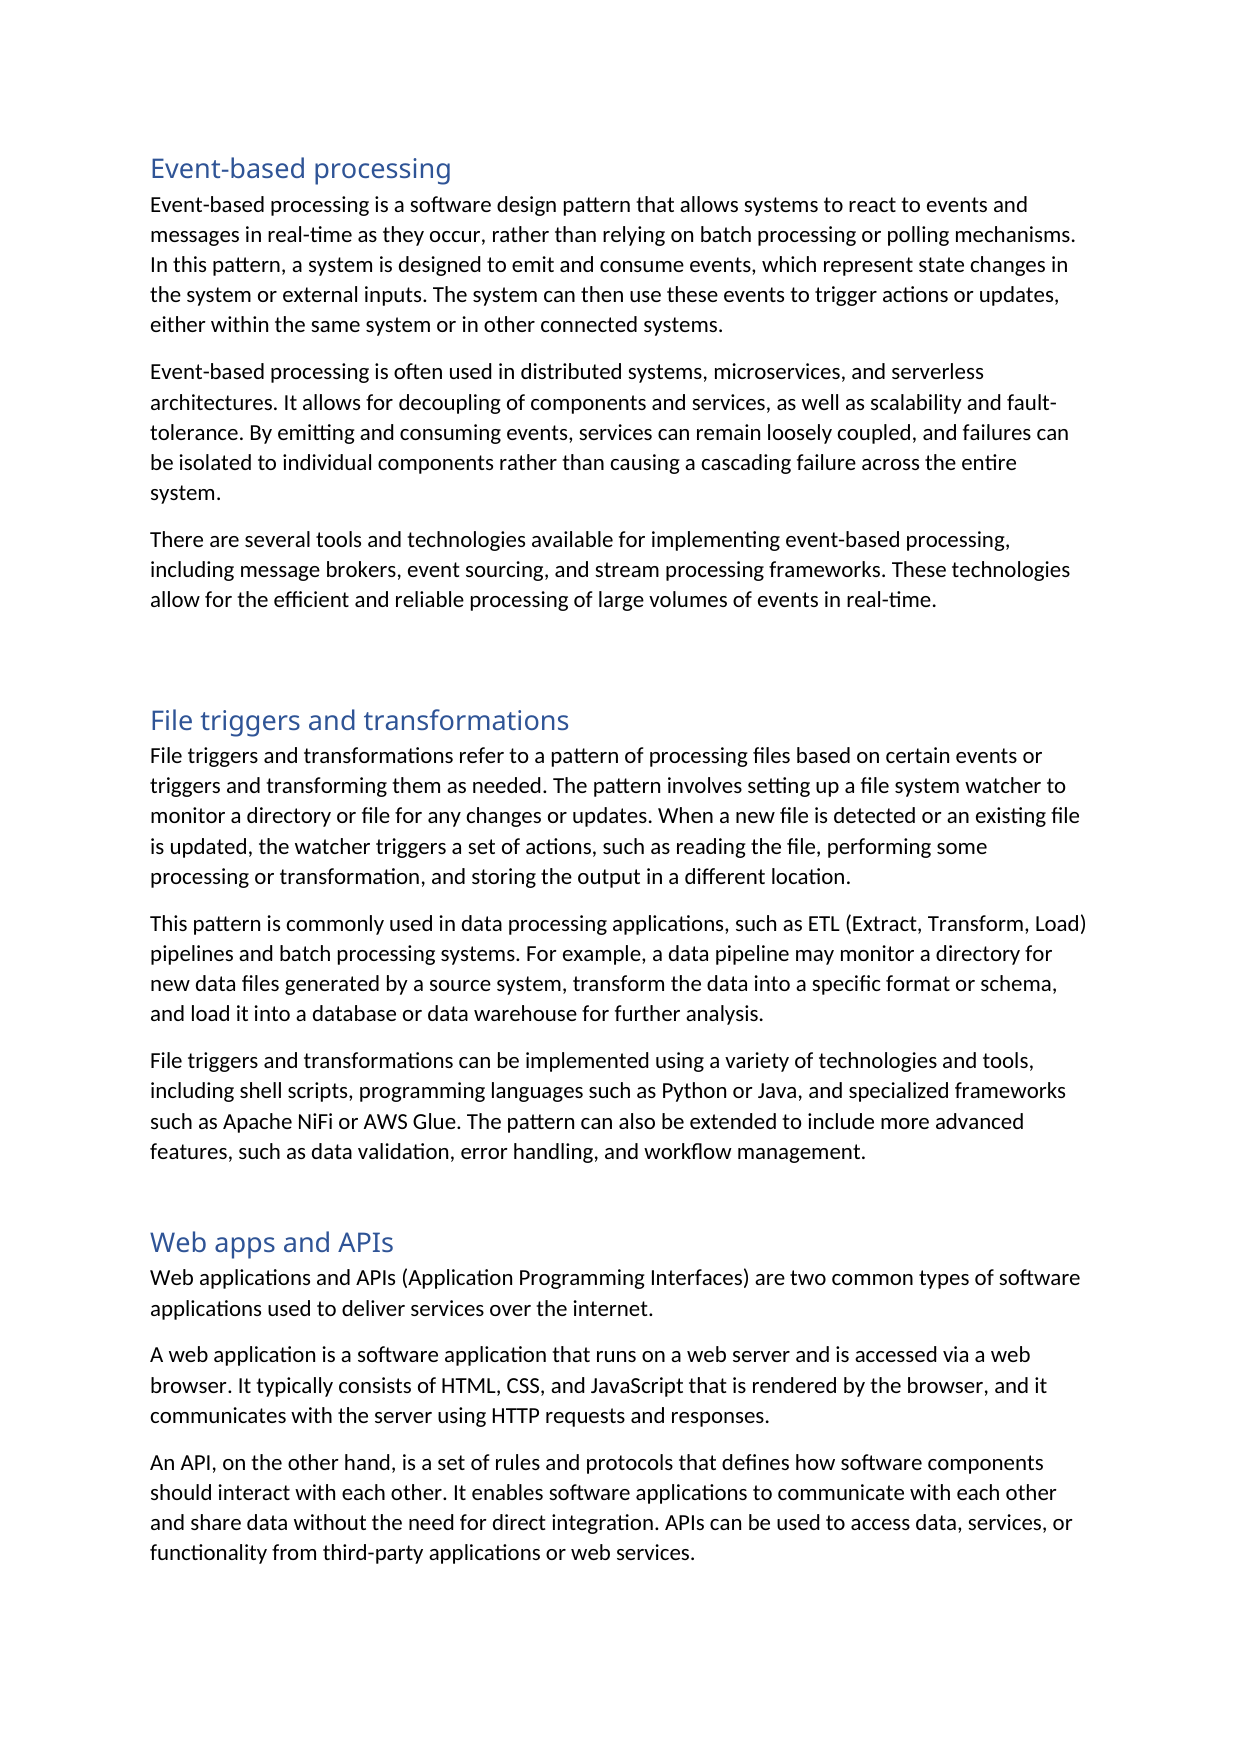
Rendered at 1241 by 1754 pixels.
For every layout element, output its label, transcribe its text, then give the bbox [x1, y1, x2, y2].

text Event-based processing is often used in distributed systems, microservices, and serverless architectures. It allows for decoupling of components and services, as well as scalability and fault-tolerance. By emitting and consuming events, services can remain loosely coupled, and failures can be isolated to individual components rather than causing a cascading failure across the entire system. [150, 357, 1090, 506]
text Web applications and APIs (Application Programming Interfaces) are two common types of software applications used to deliver services over the internet. [150, 1263, 1090, 1322]
subtitle Event-based processing [150, 150, 1090, 187]
subtitle Web apps and APIs [150, 1184, 1090, 1261]
text An API, on the other hand, is a set of rules and protocols that defines how software components should interact with each other. It enables software applications to communicate with each other and share data without the need for direct integration. APIs can be used to access data, services, or functionality from third-party applications or web services. [150, 1448, 1090, 1567]
text File triggers and transformations refer to a pattern of processing files based on certain events or triggers and transforming them as needed. The pattern involves setting up a file system watcher to monitor a directory or file for any changes or updates. When a new file is detected or an existing file is updated, the watcher triggers a set of actions, such as reading the file, performing some processing or transformation, and storing the output in a different location. [150, 741, 1090, 890]
text This pattern is commonly used in data processing applications, such as ETL (Extract, Transform, Load) pipelines and batch processing systems. For example, a data pipeline may monitor a directory for new data files generated by a source system, transform the data into a specific format or schema, and load it into a database or data warehouse for further analysis. [150, 909, 1090, 1028]
subtitle File triggers and transformations [150, 701, 1090, 738]
text There are several tools and technologies available for implementing event-based processing, including message brokers, event sourcing, and stream processing frameworks. These technologies allow for the efficient and reliable processing of large volumes of events in real-time. [150, 525, 1090, 614]
text File triggers and transformations can be implemented using a variety of technologies and tools, including shell scripts, programming languages such as Python or Java, and specialized frameworks such as Apache NiFi or AWS Glue. The pattern can also be extended to include more advanced features, such as data validation, error handling, and workflow management. [150, 1046, 1090, 1165]
text Event-based processing is a software design pattern that allows systems to react to events and messages in real-time as they occur, rather than relying on batch processing or polling mechanisms. In this pattern, a system is designed to emit and consume events, which represent state changes in the system or external inputs. The system can then use these events to trigger actions or updates, either within the same system or in other connected systems. [150, 190, 1090, 339]
text A web application is a software application that runs on a web server and is accessed via a web browser. It typically consists of HTML, CSS, and JavaScript that is rendered by the browser, and it communicates with the server using HTTP requests and responses. [150, 1341, 1090, 1429]
